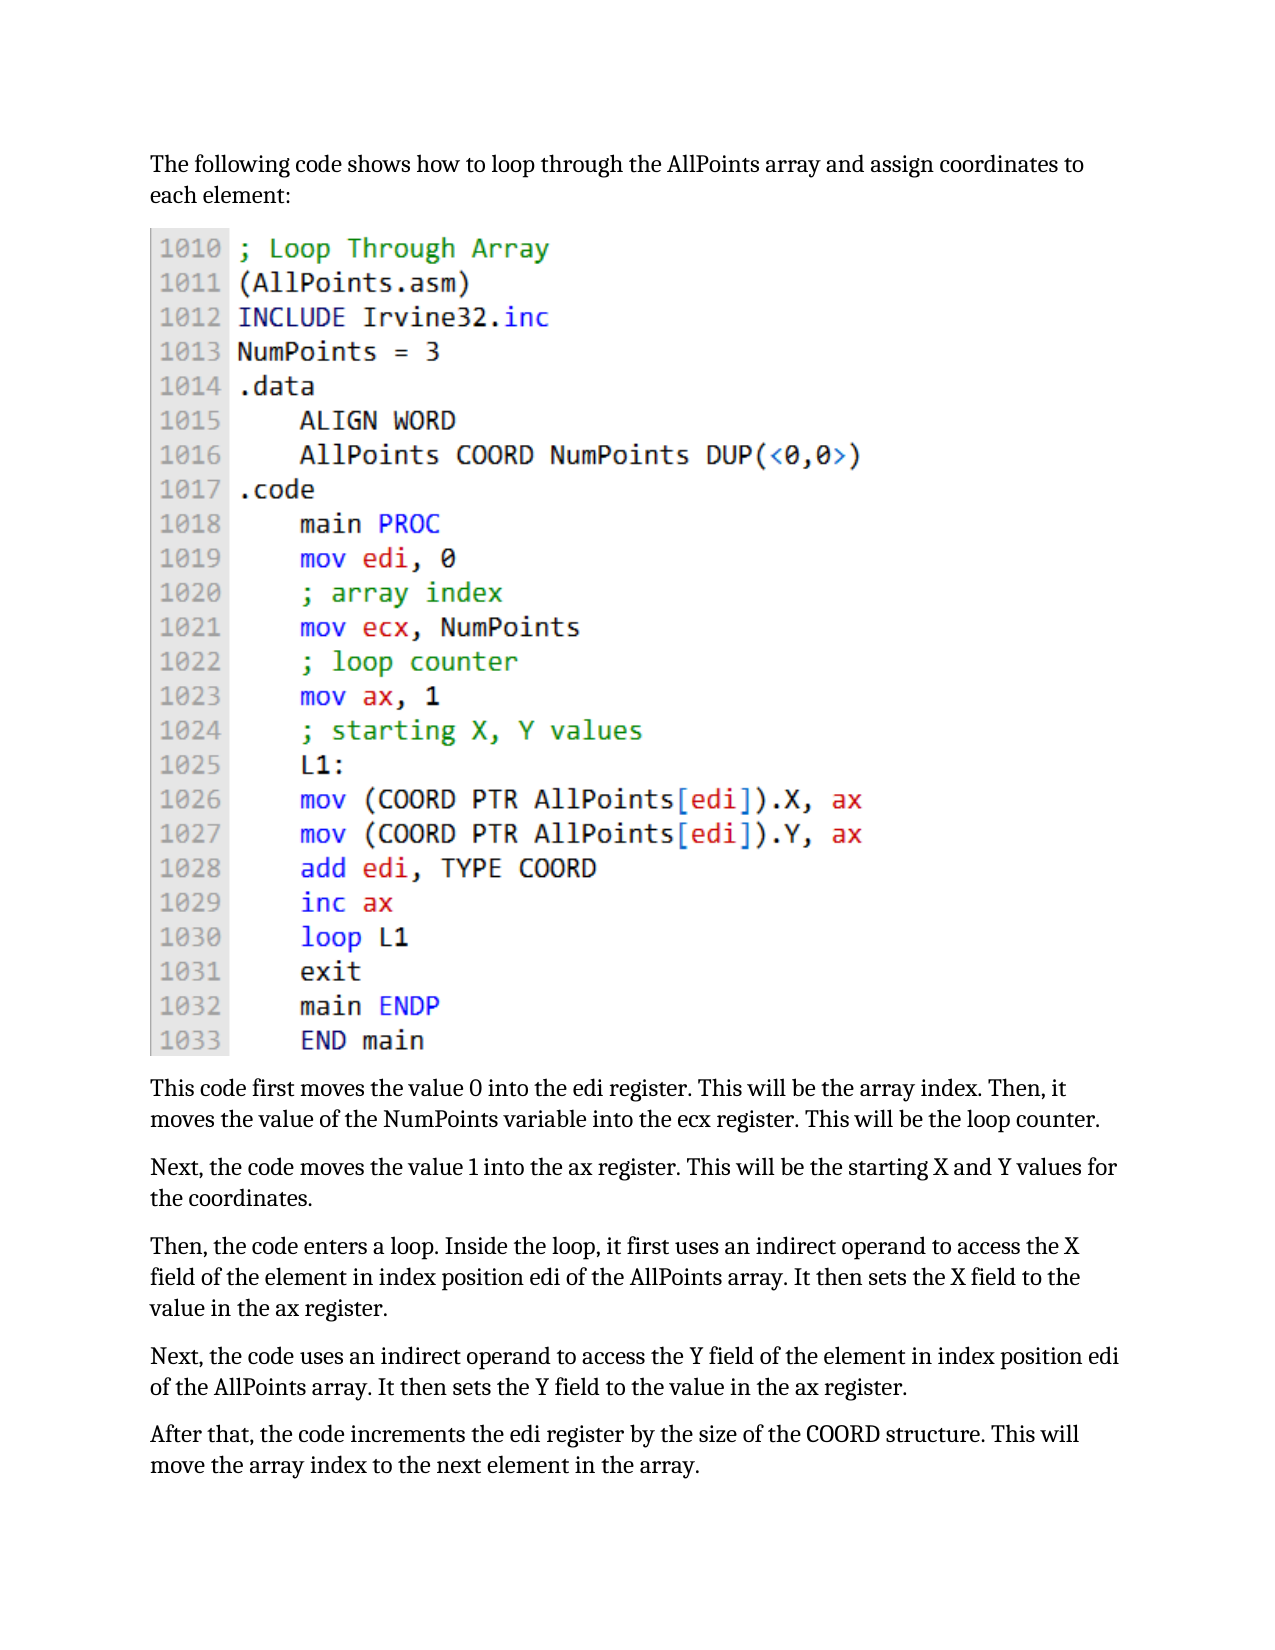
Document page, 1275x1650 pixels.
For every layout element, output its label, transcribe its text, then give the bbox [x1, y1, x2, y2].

text This code first moves the value 0 into the edi register. This will be the array index. Then, it moves the value of the NumPoints variable into the ecx register. This will be the loop counter. [150, 1074, 1125, 1134]
text After that, the code increments the edi register by the size of the COORD structure. This will move the array index to the next element in the array. [150, 1420, 1125, 1480]
text The following code shows how to loop through the AllPoints array and assign coordinates to each element: [150, 150, 1125, 210]
text Next, the code uses an indirect operand to access the Y field of the element in index position edi of the AllPoints array. It then sets the Y field to the value in the ax register. [150, 1342, 1125, 1401]
picture [150, 228, 1013, 1056]
text Next, the code moves the value 1 into the ax register. This will be the starting X and Y values for the coordinates. [150, 1153, 1125, 1213]
text Then, the code enters a loop. Inside the loop, it first uses an indirect operand to access the X field of the element in index position edi of the AllPoints array. It then sets the X field to the value in the ax register. [150, 1232, 1125, 1323]
